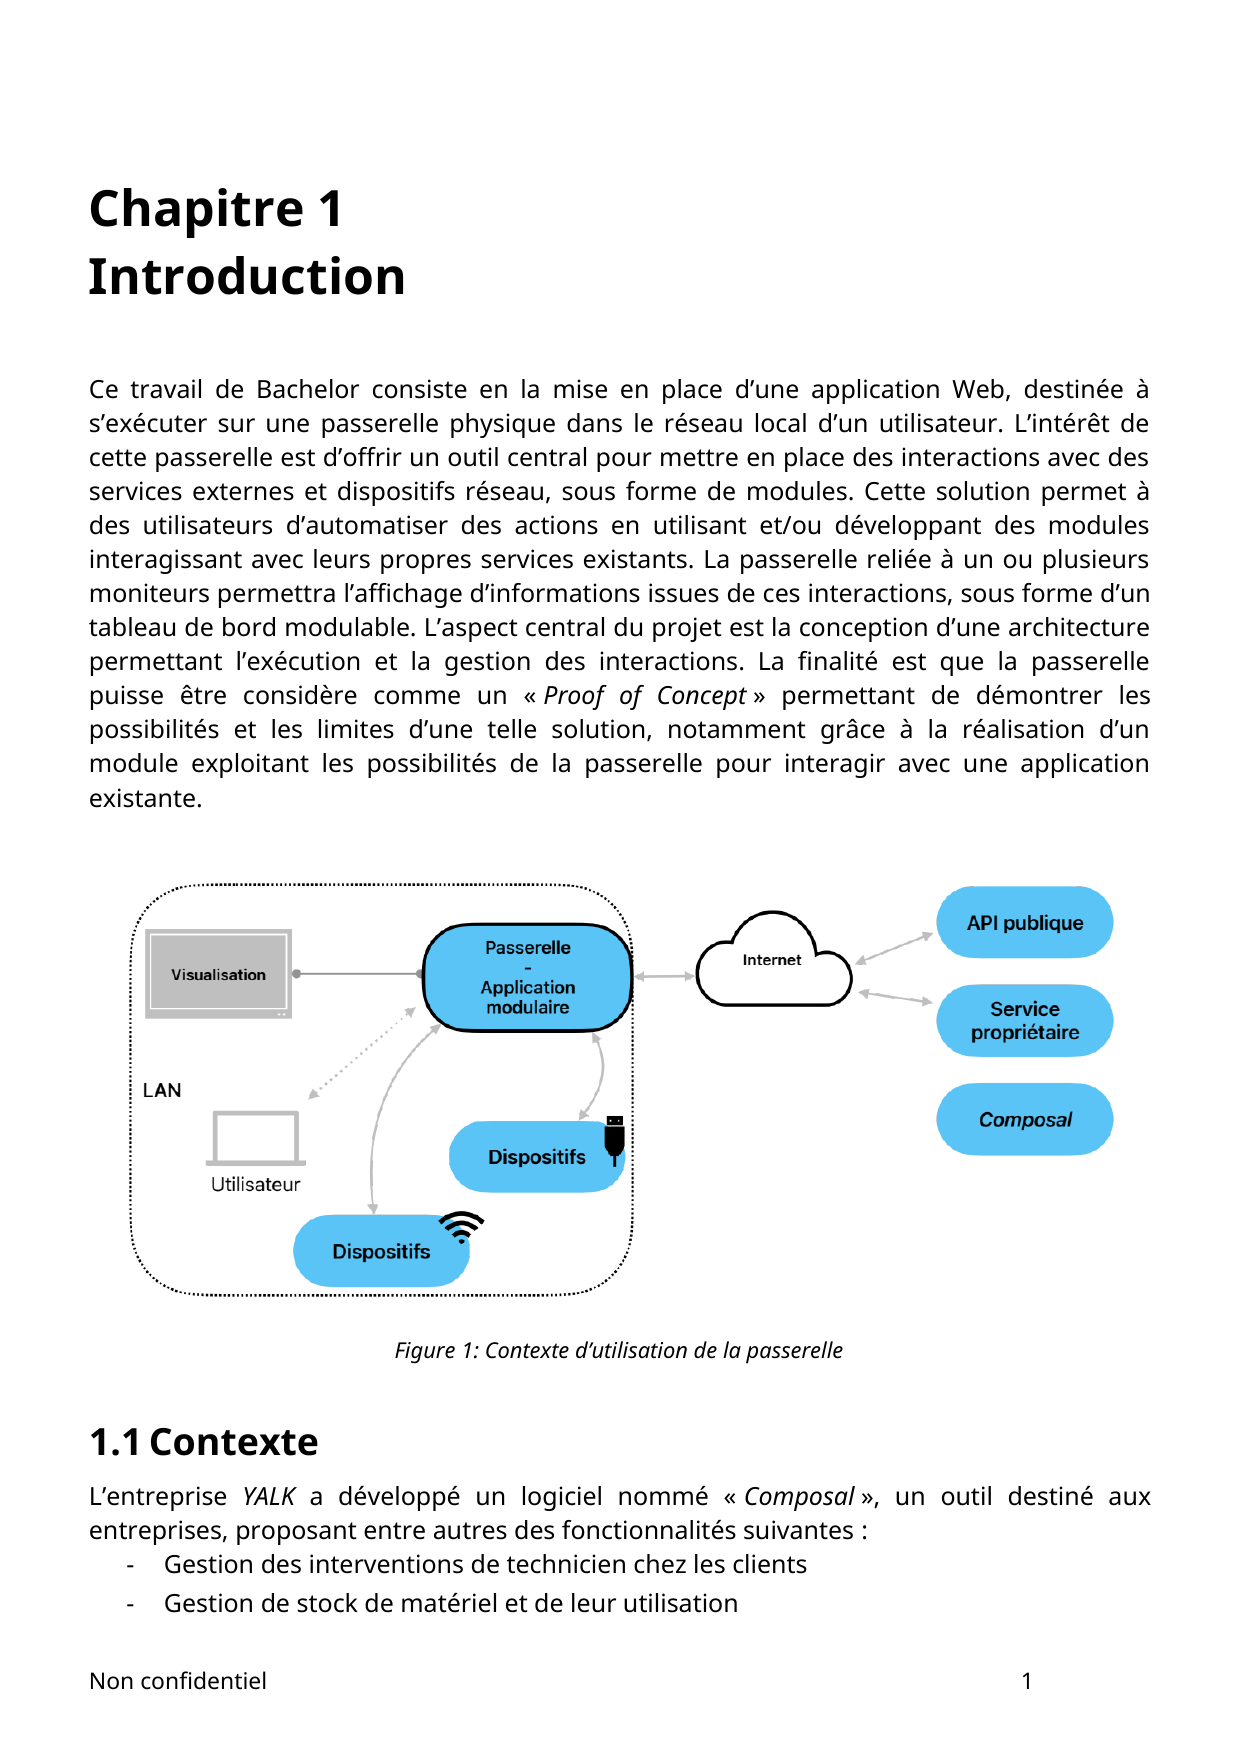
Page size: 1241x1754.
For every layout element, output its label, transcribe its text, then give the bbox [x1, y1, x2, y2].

subtitle Introduction [89, 173, 1152, 309]
text Ce travail de Bachelor consiste en la mise en place d’une application Web, destinée à s’exécuter sur une passerelle physique dans le réseau local d’un utilisateur. L’intérêt de cette passerelle est d’offrir un outil central pour mettre en place des interactions avec des services externes et dispositifs réseau, sous forme de modules. Cette solution permet à des utilisateurs d’automatiser des actions en utilisant et/ou développant des modules interagissant avec leurs propres services existants. La passerelle reliée à un ou plusieurs moniteurs permettra l’affichage d’informations issues de ces interactions, sous forme d’un tableau de bord modulable. L’aspect central du projet est la conception d’une architecture permettant l’exécution et la gestion des interactions. La finalité est que la passerelle puisse être considère comme un « Proof of Concept » permettant de démontrer les possibilités et les limites d’une telle solution, notamment grâce à la réalisation d’un module exploitant les possibilités de la passerelle pour interagir avec une application existante. [89, 371, 1152, 814]
list Gestion des interventions de technicien chez les clients [126, 1546, 1152, 1581]
text L’entreprise YALK a développé un logiciel nommé « Composal », un outil destiné aux entreprises, proposant entre autres des fonctionnalités suivantes : [89, 1478, 1152, 1546]
list Gestion de stock de matériel et de leur utilisation [126, 1586, 1152, 1620]
subtitle Contexte [89, 1415, 1152, 1466]
text Figure 1: Contexte d’utilisation de la passerelle [89, 1335, 1152, 1365]
